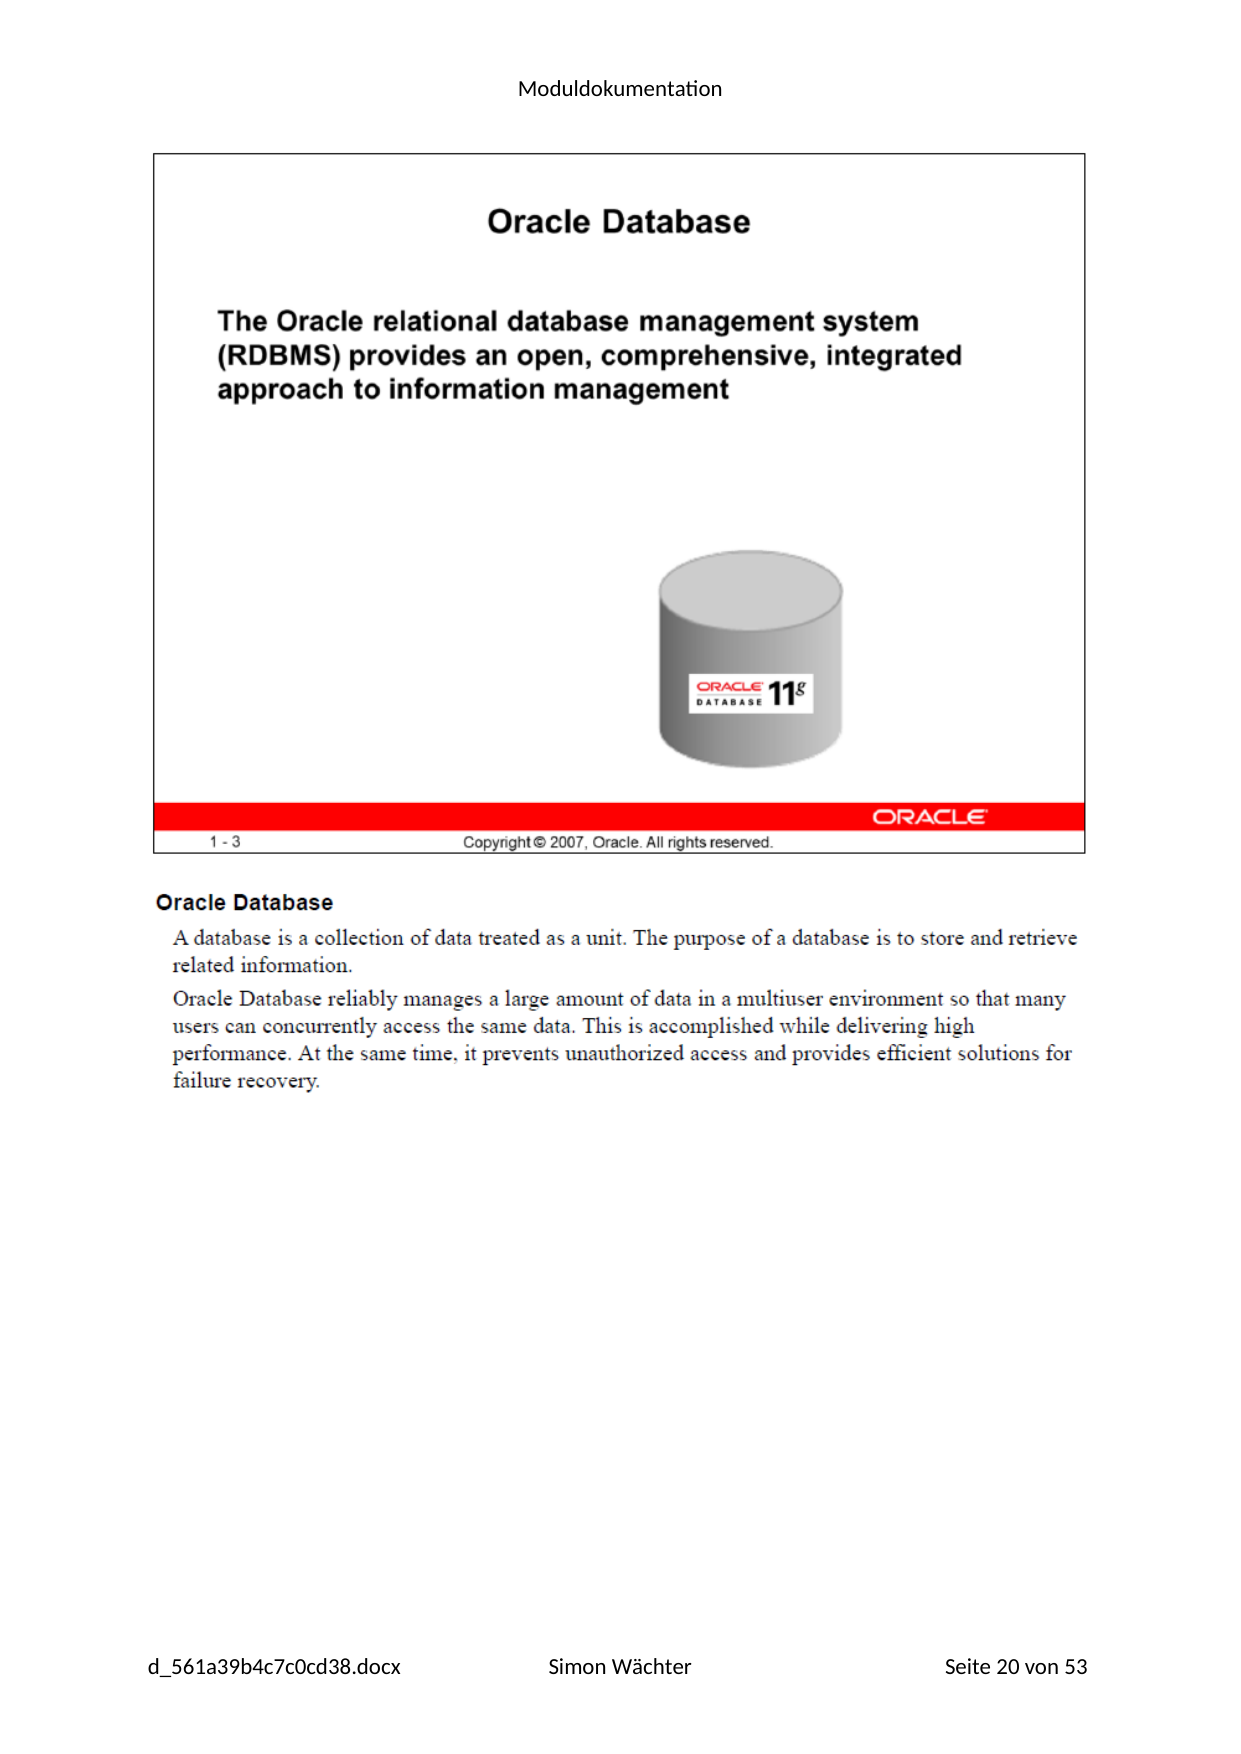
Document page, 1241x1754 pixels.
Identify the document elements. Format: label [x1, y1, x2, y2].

picture [147, 147, 1093, 865]
picture [147, 883, 1093, 1105]
